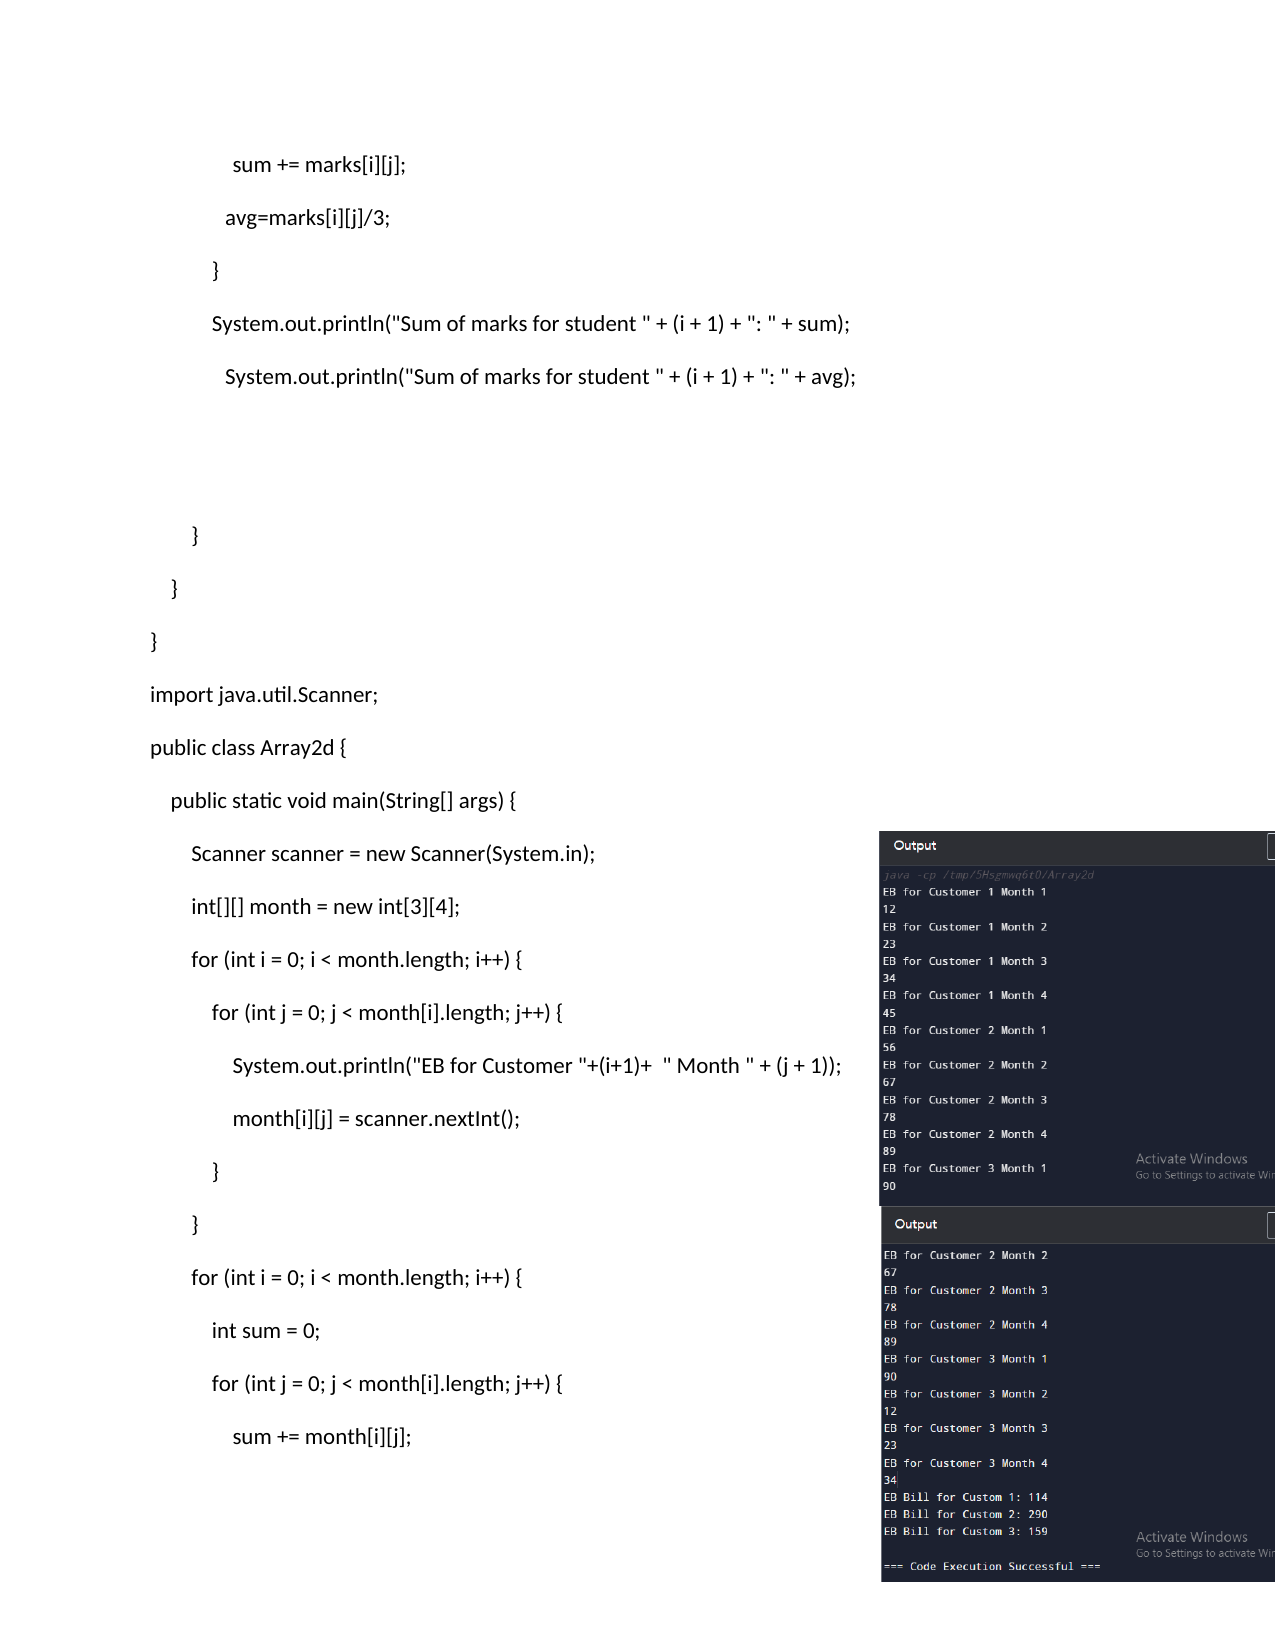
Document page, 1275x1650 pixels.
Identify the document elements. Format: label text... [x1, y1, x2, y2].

text } [150, 1210, 881, 1238]
text for (int i = 0; i < month.length; i++) { [150, 1263, 881, 1291]
text sum += month[i][j]; [150, 1422, 881, 1451]
text int[][] month = new int[3][4]; [150, 892, 879, 920]
picture [879, 831, 1275, 1582]
text } [150, 1157, 879, 1185]
text System.out.println("Sum of marks for student " + (i + 1) + ": " + avg); [150, 362, 1125, 390]
text } [150, 521, 1125, 549]
text int sum = 0; [150, 1316, 881, 1344]
text Scanner scanner = new Scanner(System.in); [150, 839, 879, 867]
text public class Array2d { [150, 733, 1125, 761]
text } [150, 256, 1125, 284]
text System.out.println("EB for Customer "+(i+1)+ " Month " + (j + 1)); [150, 1051, 879, 1079]
text public static void main(String[] args) { [150, 786, 1125, 814]
text import java.util.Scanner; [150, 680, 1125, 708]
text } [150, 627, 1125, 655]
text System.out.println("Sum of marks for student " + (i + 1) + ": " + sum); [150, 309, 1125, 337]
text for (int i = 0; i < month.length; i++) { [150, 945, 879, 973]
text avg=marks[i][j]/3; [150, 203, 1125, 231]
text sum += marks[i][j]; [150, 150, 1125, 178]
text month[i][j] = scanner.nextInt(); [150, 1104, 879, 1132]
text for (int j = 0; j < month[i].length; j++) { [150, 998, 879, 1026]
text } [150, 574, 1125, 602]
text for (int j = 0; j < month[i].length; j++) { [150, 1369, 881, 1397]
